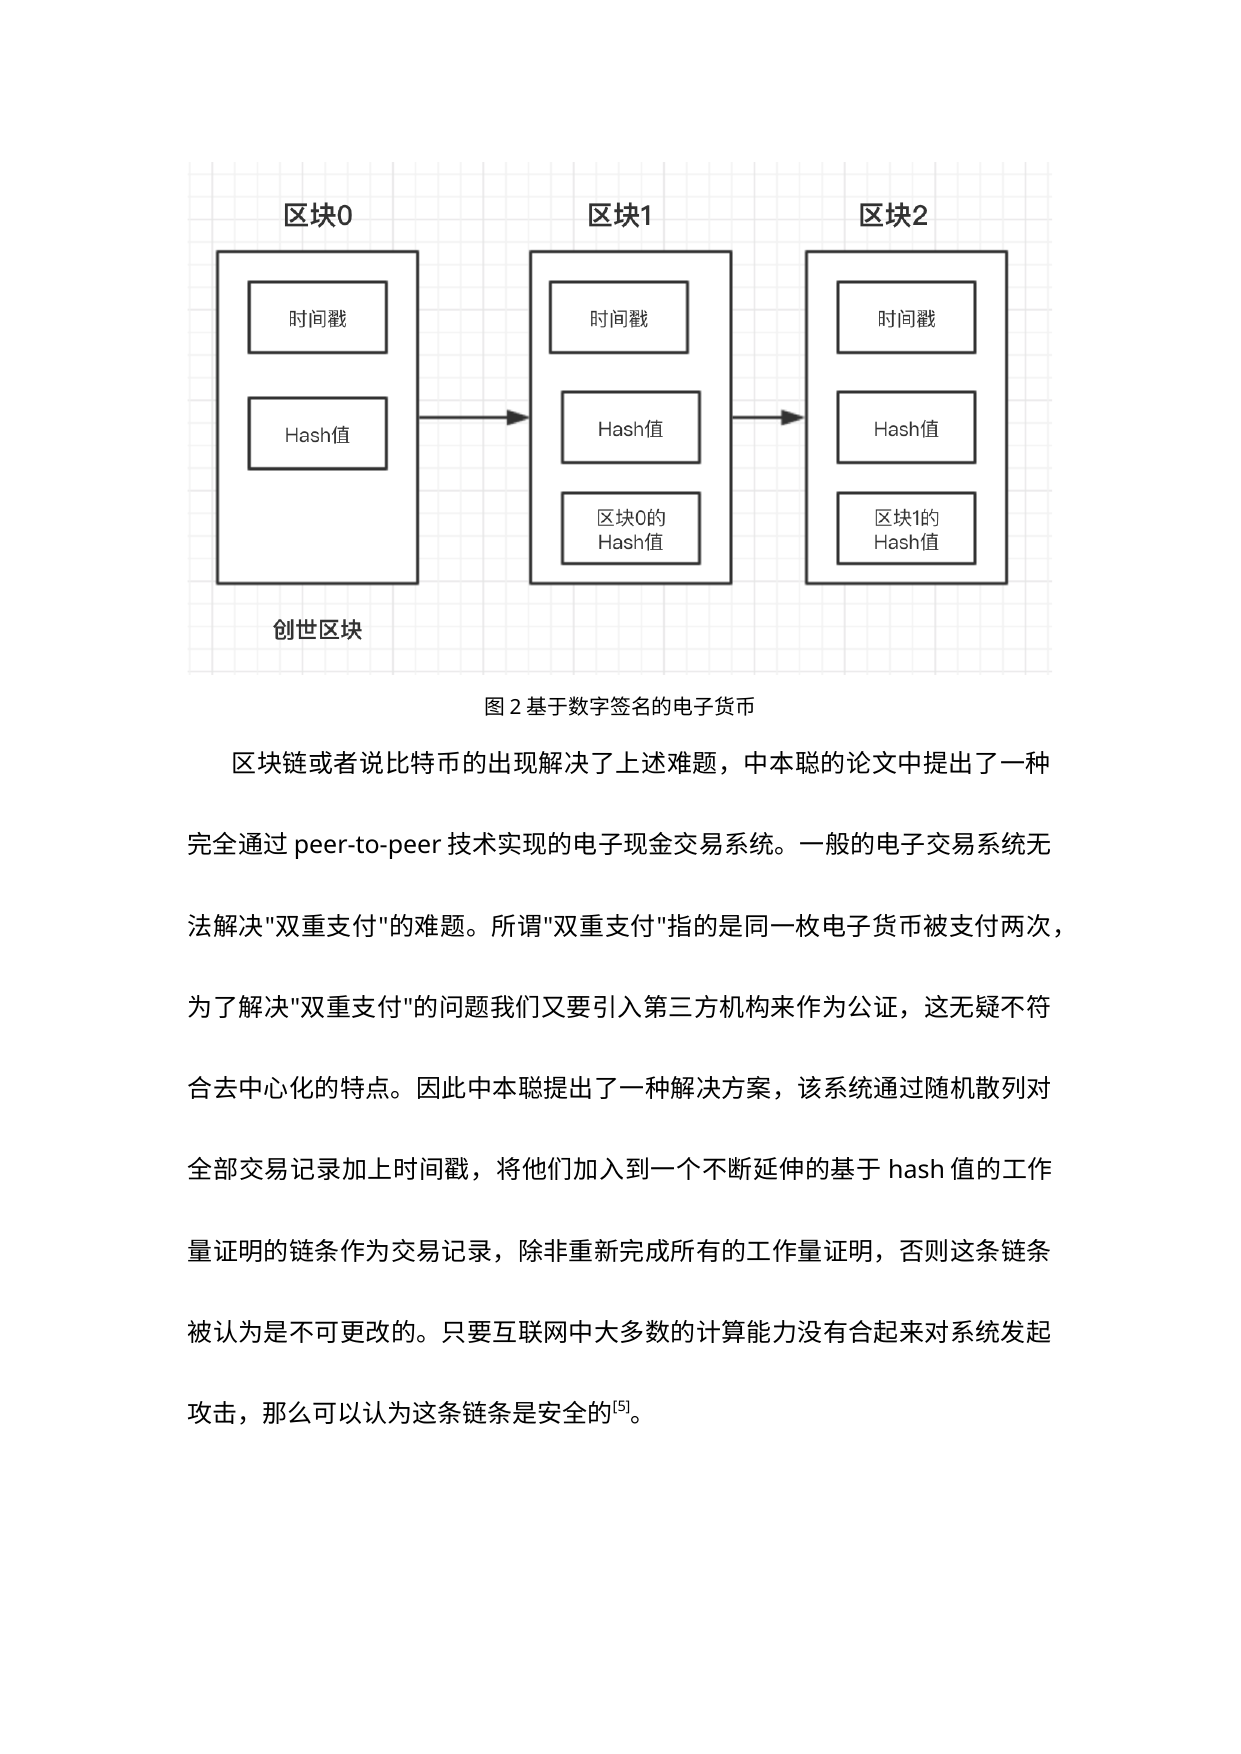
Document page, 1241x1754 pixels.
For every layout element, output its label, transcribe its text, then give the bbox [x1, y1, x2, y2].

text 图2 基于数字签名的电子货币 [187, 689, 1053, 722]
picture [187, 162, 1053, 675]
text 区块链或者说比特币的出现解决了上述难题，中本聪的论文中提出了一种完全通过peer-to-peer技术实现的电子现金交易系统。一般的电子交易系统无法解决"双重支付"的难题。所谓"双重支付"指的是同一枚电子货币被支付两次，为了解决"双重支付"的问题我们又要引入第三方机构来作为公证，这无疑不符合去中心化的特点。因此中本聪提出了一种解决方案，该系统通过随机散列对全部交易记录加上时间戳，将他们加入到一个不断延伸的基于hash值的工作量证明的链条作为交易记录，除非重新完成所有的工作量证明，否则这条链条被认为是不可更改的。只要互联网中大多数的计算能力没有合起来对系统发起攻击，那么可以认为这条链条是安全的[5]。 [187, 729, 1053, 1444]
